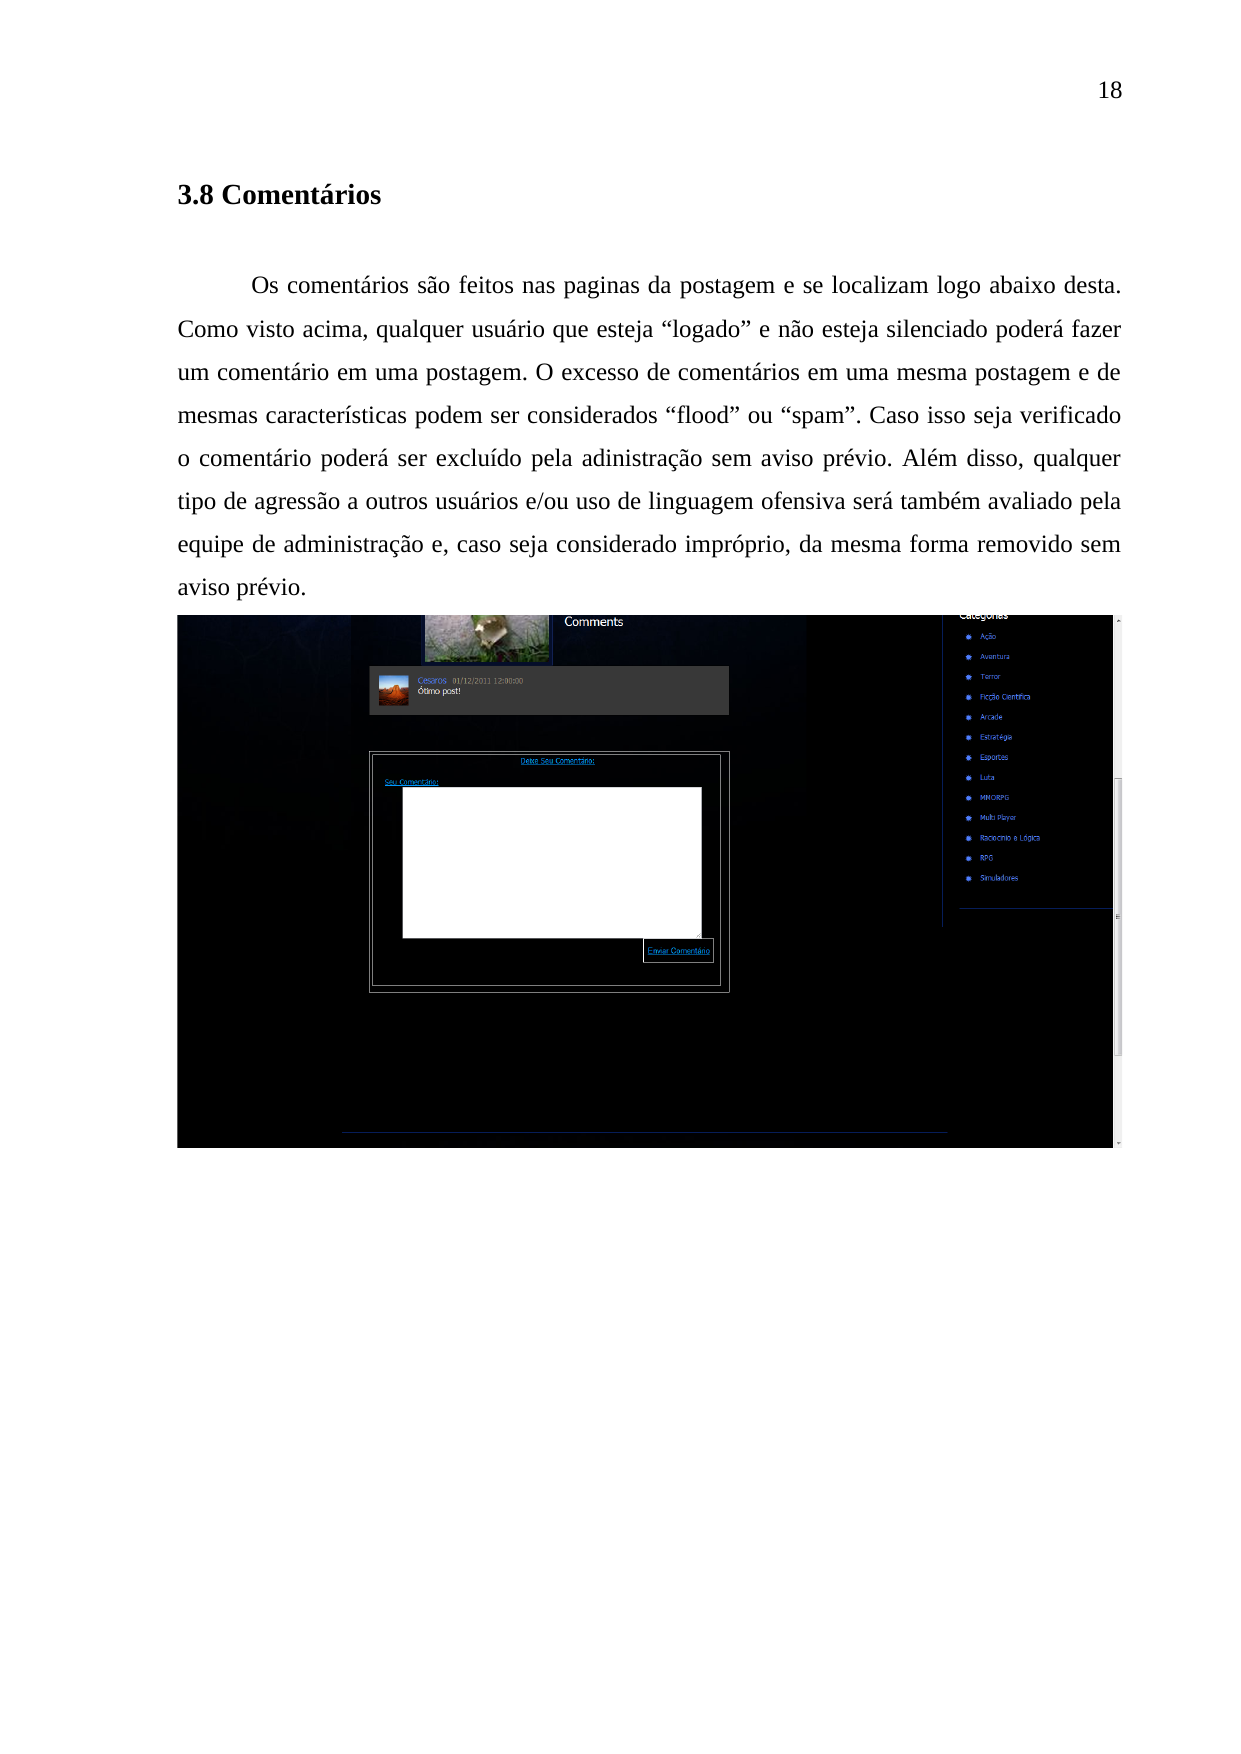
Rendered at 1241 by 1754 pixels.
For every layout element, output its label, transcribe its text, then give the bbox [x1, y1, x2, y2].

text Os comentários são feitos nas paginas da postagem e se localizam logo abaixo desta. Como visto acima, qualquer usuário que esteja “logado” e não esteja silenciado poderá fazer um comentário em uma postagem. O excesso de comentários em uma mesma postagem e de mesmas características podem ser considerados “flood” ou “spam”. Caso isso seja verificado o comentário poderá ser excluído pela adinistração sem aviso prévio. Além disso, qualquer tipo de agressão a outros usuários e/ou uso de linguagem ofensiva será também avaliado pela equipe de administração e, caso seja considerado impróprio, da mesma forma removido sem aviso prévio. [177, 271, 1122, 601]
picture [177, 615, 1123, 1148]
text 3.8 Comentários [177, 177, 1122, 211]
